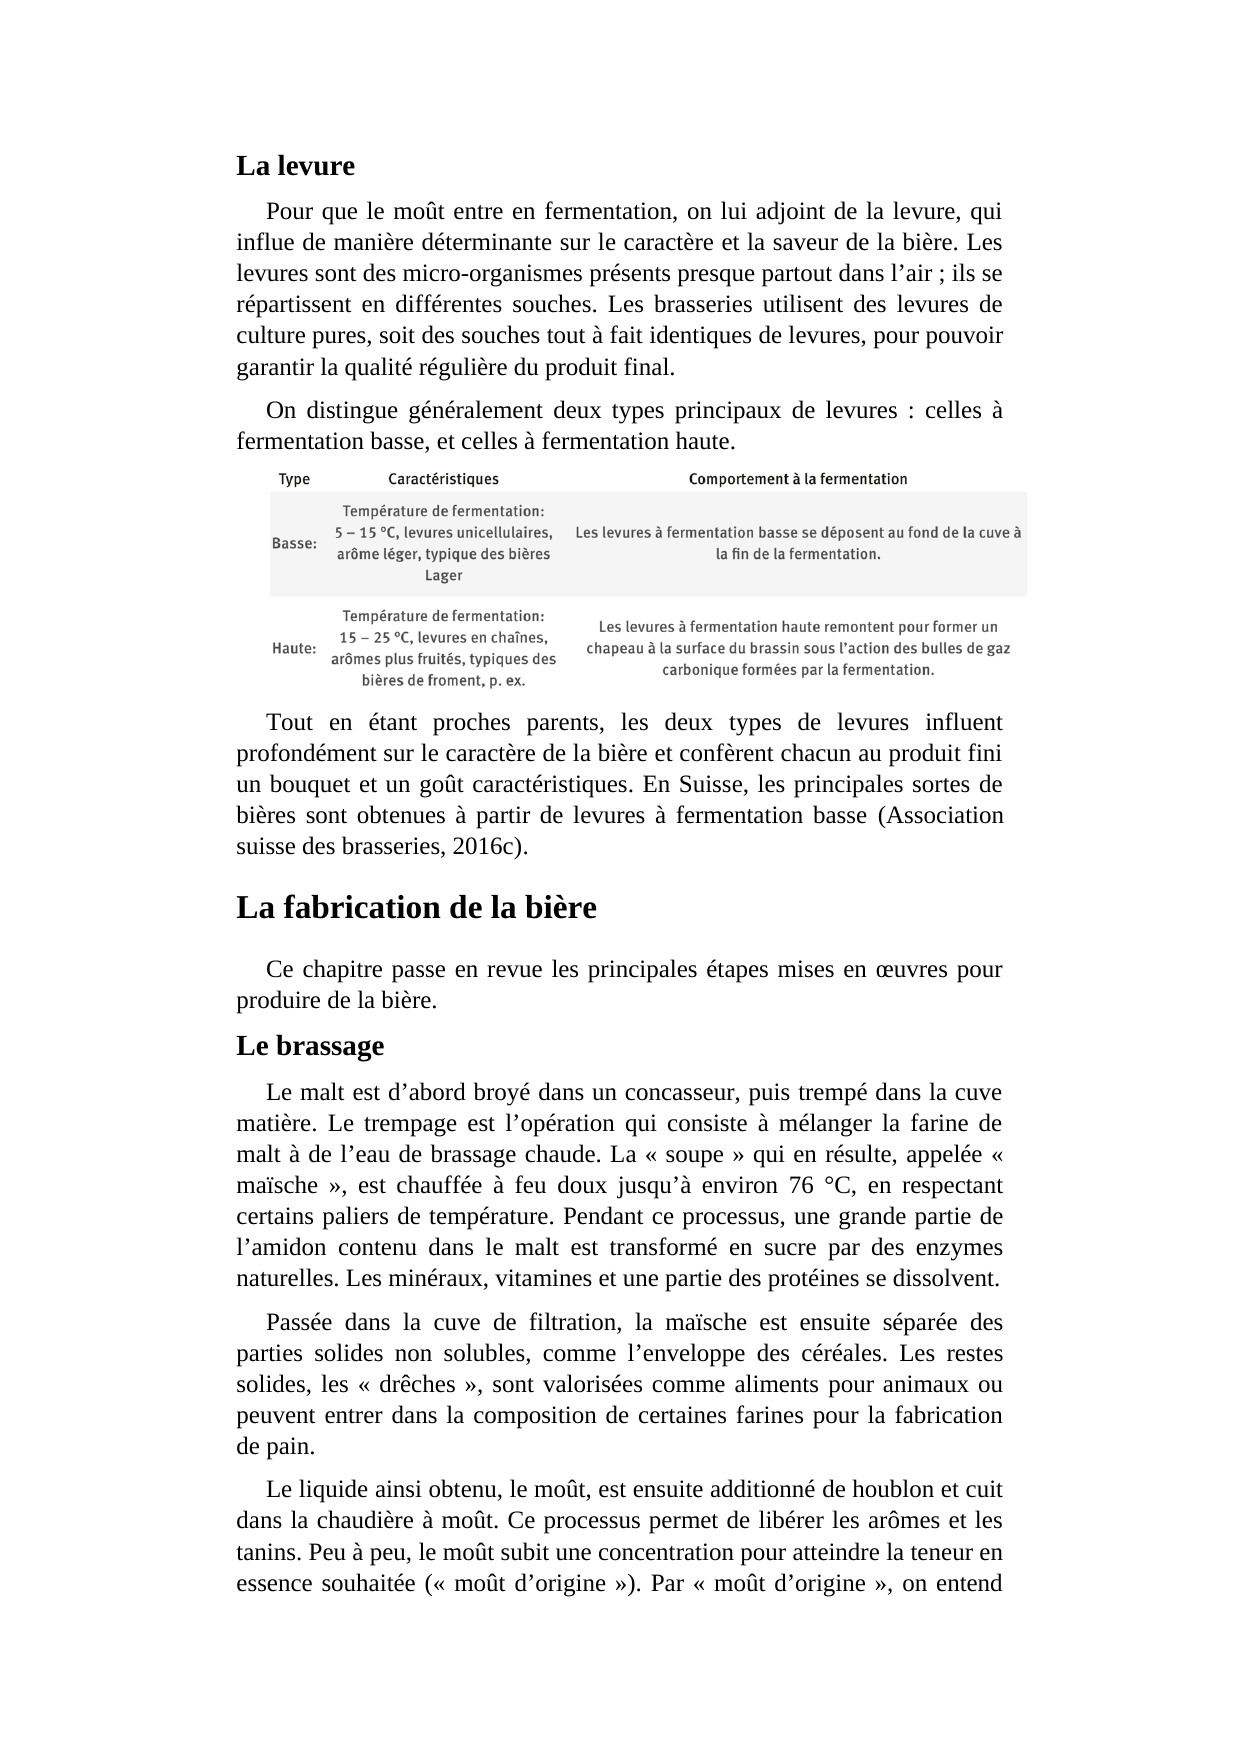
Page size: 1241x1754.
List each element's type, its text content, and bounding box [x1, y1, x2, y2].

picture [265, 469, 1033, 693]
text Le malt est d’abord broyé dans un concasseur, puis trempé dans la cuve matière. Le trempage est l’opération qui consiste à mélanger la farine de malt à de l’eau de brassage chaude. La « soupe » qui en résulte, appelée « maïsche », est chauffée à feu doux jusqu’à environ 76 °C, en respectant certains paliers de température. Pendant ce processus, une grande partie de l’amidon contenu dans le malt est transformé en sucre par des enzymes naturelles. Les minéraux, vitamines et une partie des protéines se dissolvent. [236, 1077, 1004, 1292]
text Ce chapitre passe en revue les principales étapes mises en œuvres pour produire de la bière. [236, 954, 1004, 1014]
text Le brassage [236, 1028, 1004, 1062]
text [236, 1474, 1004, 1596]
text La levure [236, 148, 1004, 181]
text Tout en étant proches parents, les deux types de levures influent profondément sur le caractère de la bière et confèrent chacun au produit fini un bouquet et un goût caractéristiques. En Suisse, les principales sortes de bières sont obtenues à partir de levures à fermentation basse (Association suisse des brasseries, 2016c). [236, 707, 1004, 860]
text La fabrication de la bière [236, 887, 1004, 926]
text Pour que le moût entre en fermentation, on lui adjoint de la levure, qui influe de manière déterminante sur le caractère et la saveur de la bière. Les levures sont des micro-organismes présents presque partout dans l’air ; ils se répartissent en différentes souches. Les brasseries utilisent des levures de culture pures, soit des souches tout à fait identiques de levures, pour pouvoir garantir la qualité régulière du produit final. [236, 196, 1004, 380]
text On distingue généralement deux types principaux de levures : celles à fermentation basse, et celles à fermentation haute. [236, 395, 1004, 455]
text Passée dans la cuve de filtration, la maïsche est ensuite séparée des parties solides non solubles, comme l’enveloppe des céréales. Les restes solides, les « drêches », sont valorisées comme aliments pour animaux ou peuvent entrer dans la composition de certaines farines pour la fabrication de pain. [236, 1307, 1004, 1460]
